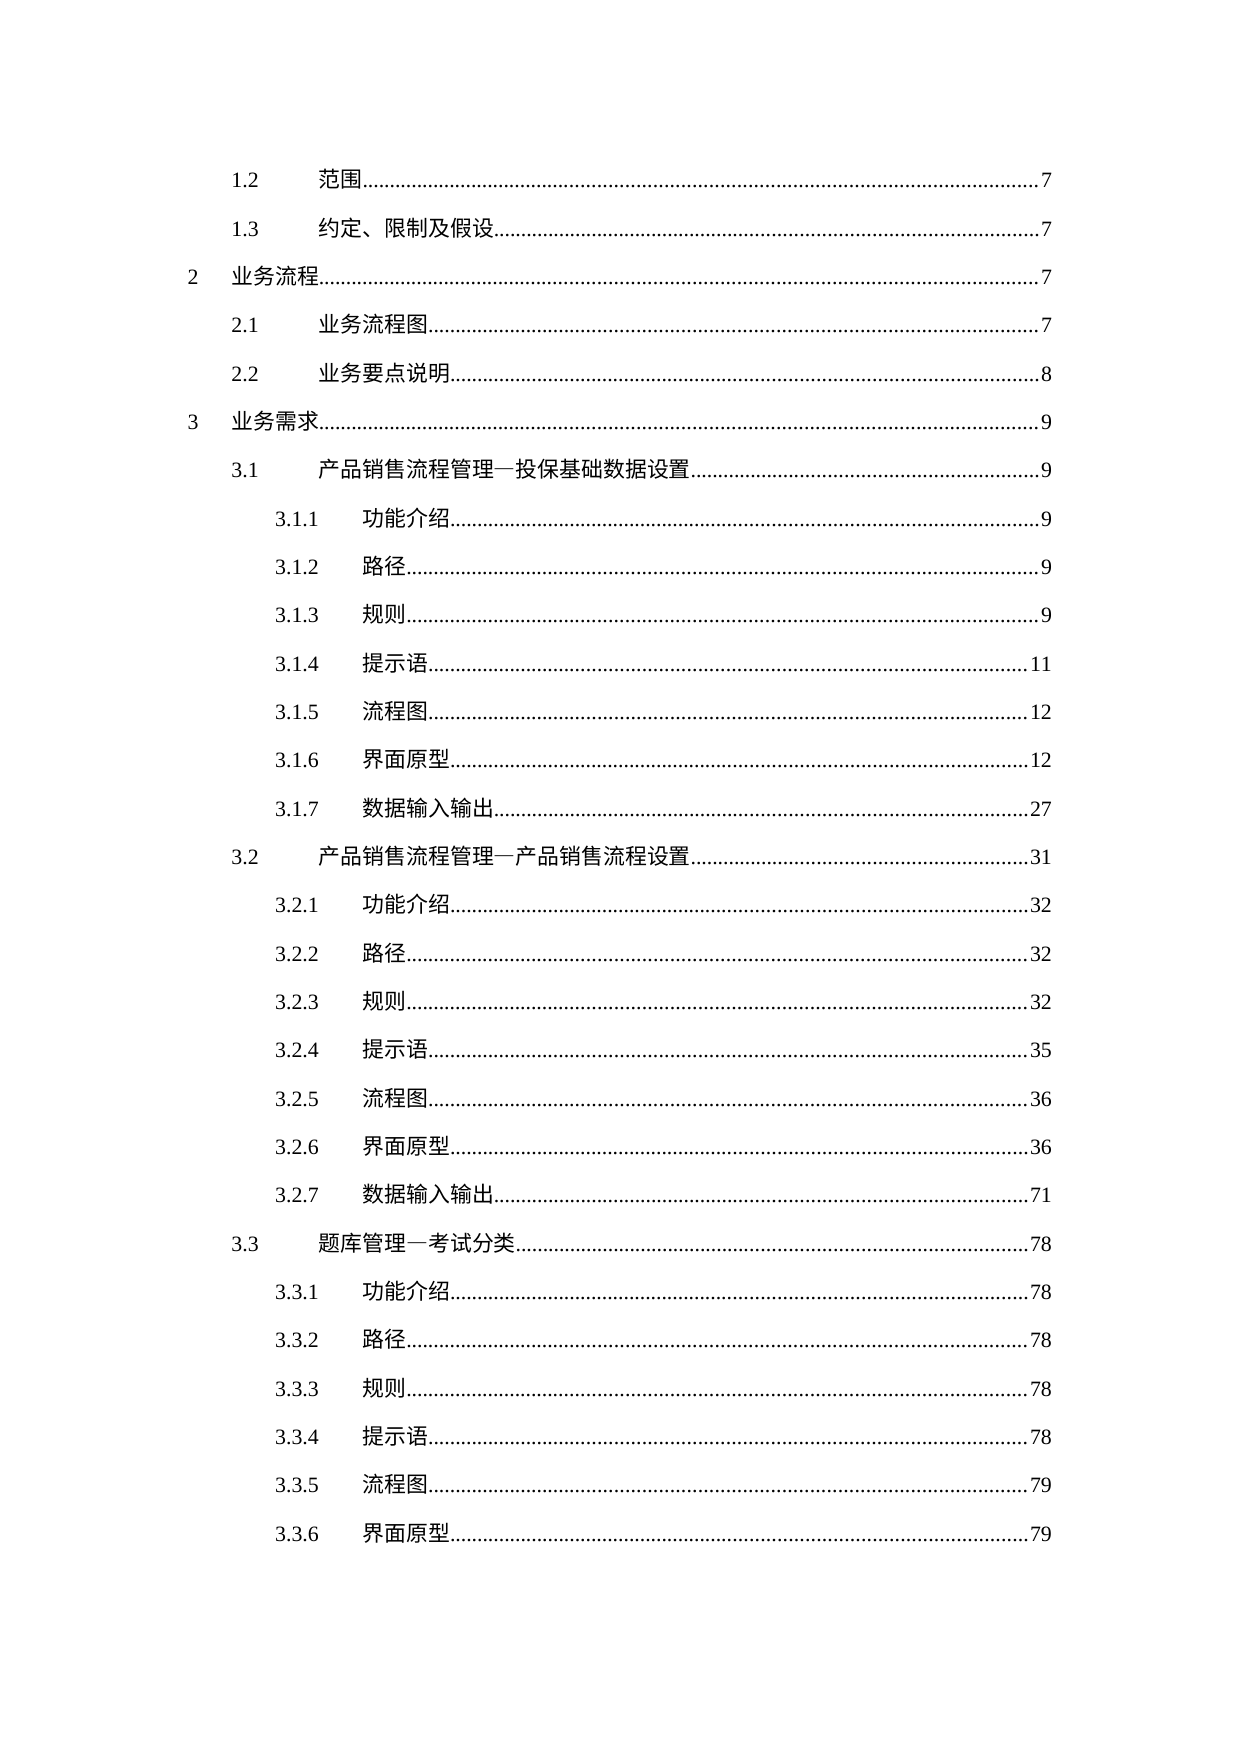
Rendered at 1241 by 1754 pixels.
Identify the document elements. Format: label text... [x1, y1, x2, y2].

text 3.1.1 功能介绍 9 [275, 500, 1053, 533]
text 3.3.5 流程图 79 [275, 1467, 1053, 1499]
text 3.2.3 规则 32 [275, 984, 1053, 1016]
text 3.1.7 数据输入输出 27 [275, 790, 1053, 823]
text 1.2 范围 7 [231, 162, 1053, 194]
text 3.1.2 路径 9 [275, 549, 1053, 581]
text 3.3.3 规则 78 [275, 1370, 1053, 1403]
text 3.2.6 界面原型 36 [275, 1129, 1053, 1161]
text 3.1.3 规则 9 [275, 597, 1053, 629]
text 3.2.5 流程图 36 [275, 1080, 1053, 1113]
text 3.1.5 流程图 12 [275, 694, 1053, 726]
text 3.3.6 界面原型 79 [275, 1515, 1053, 1548]
text 3.1.6 界面原型 12 [275, 742, 1053, 774]
text 3.3.1 功能介绍 78 [275, 1274, 1053, 1306]
text 3.3.4 提示语 78 [275, 1419, 1053, 1451]
text 3.1.4 提示语 11 [275, 645, 1053, 678]
text 3.3.2 路径 78 [275, 1322, 1053, 1354]
text 3.2 产品销售流程管理—产品销售流程设置 31 [231, 839, 1053, 871]
text 3.2.2 路径 32 [275, 935, 1053, 968]
text 3.1 产品销售流程管理—投保基础数据设置 9 [231, 452, 1053, 484]
text 3.2.1 功能介绍 32 [275, 887, 1053, 919]
text 2.1 业务流程图 7 [231, 307, 1053, 339]
text 3 业务需求 9 [187, 404, 1053, 436]
text 3.3 题库管理—考试分类 78 [231, 1225, 1053, 1258]
text 2.2 业务要点说明 8 [231, 355, 1053, 388]
text 1.3 约定、限制及假设 7 [231, 210, 1053, 243]
text 3.2.7 数据输入输出 71 [275, 1177, 1053, 1209]
text 2 业务流程 7 [187, 259, 1053, 291]
text 3.2.4 提示语 35 [275, 1032, 1053, 1064]
